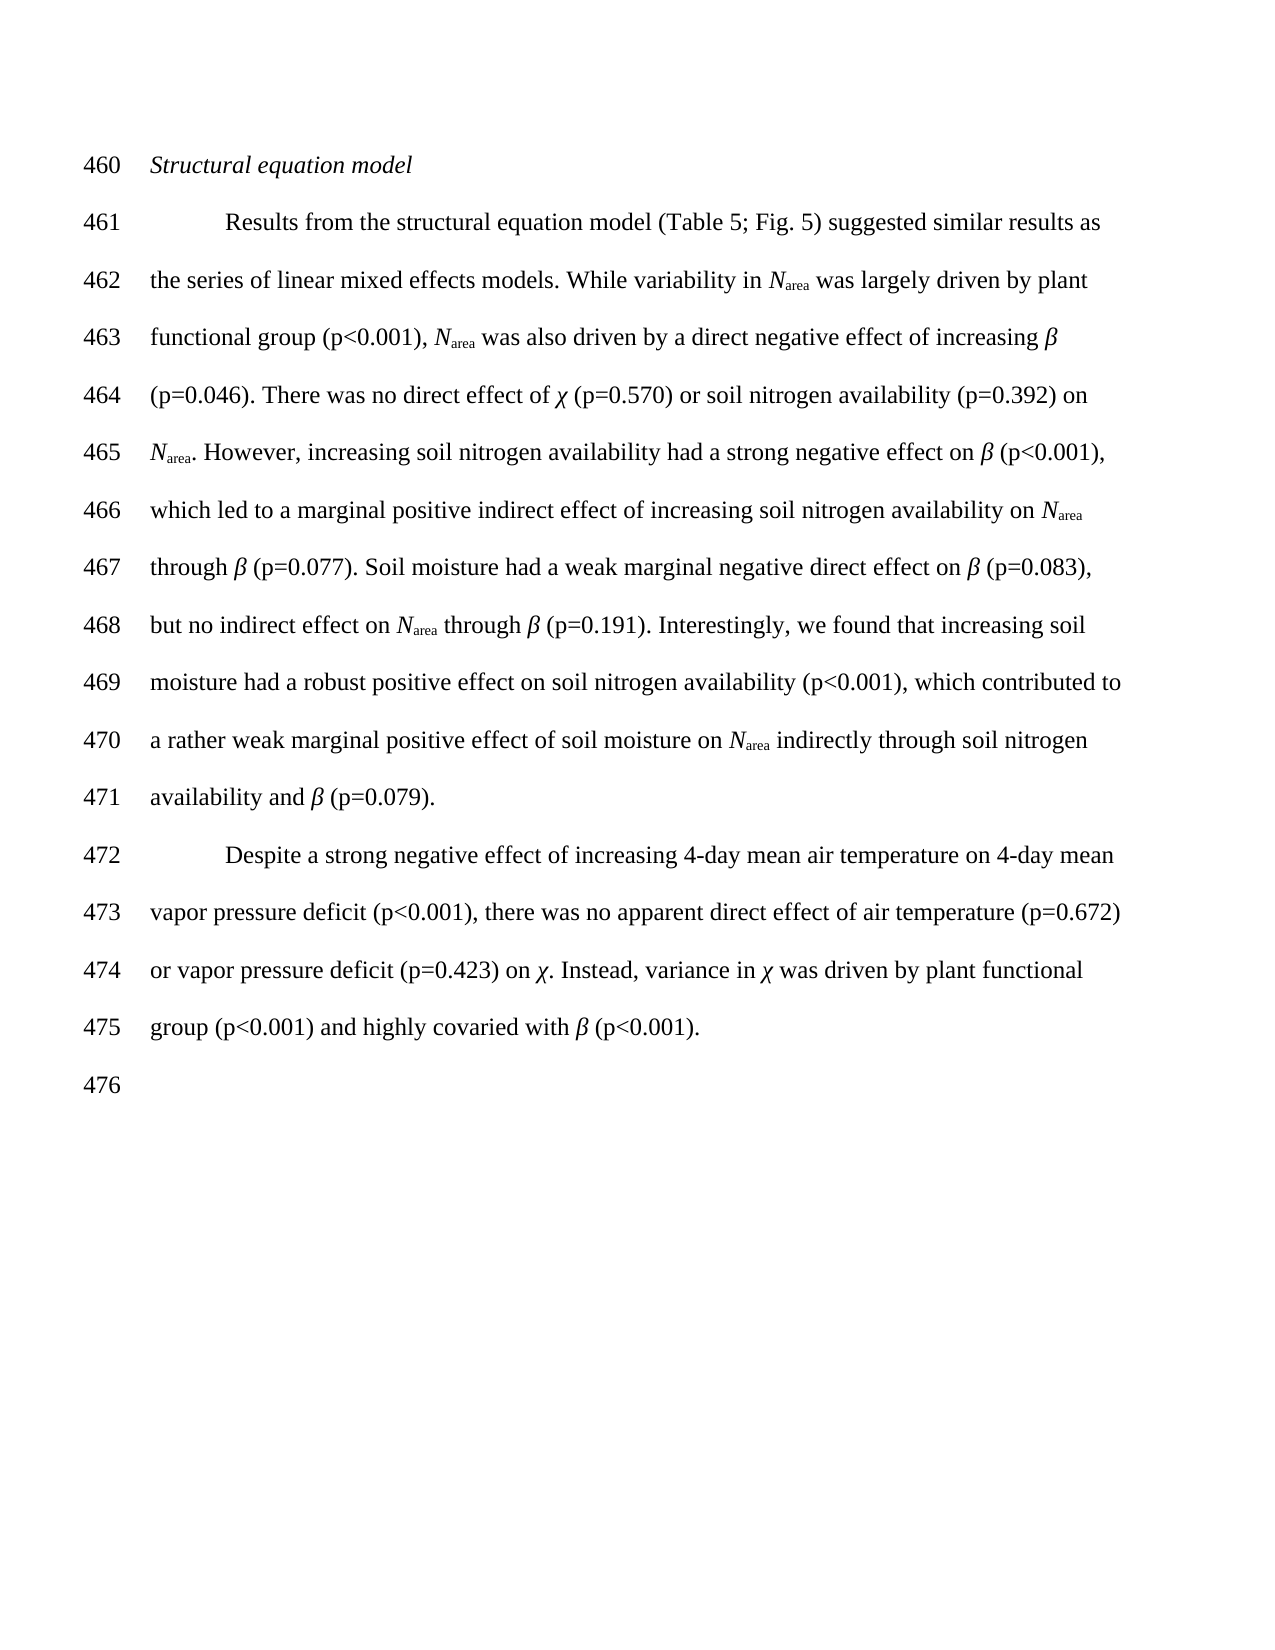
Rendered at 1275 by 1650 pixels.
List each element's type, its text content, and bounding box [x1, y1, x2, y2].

text Structural equation model [150, 150, 1125, 179]
text Results from the structural equation model (Table 5; Fig. 5) suggested similar results as the series of linear mixed effects models. While variability in Narea was largely driven by plant functional group (p<0.001), Narea was also driven by a direct negative effect of increasing β (p=0.046). There was no direct effect of χ (p=0.570) or soil nitrogen availability (p=0.392) on Narea. However, increasing soil nitrogen availability had a strong negative effect on β (p<0.001), which led to a marginal positive indirect effect of increasing soil nitrogen availability on Narea through β (p=0.077). Soil moisture had a weak marginal negative direct effect on β (p=0.083), but no indirect effect on Narea through β (p=0.191). Interestingly, we found that increasing soil moisture had a robust positive effect on soil nitrogen availability (p<0.001), which contributed to a rather weak marginal positive effect of soil moisture on Narea indirectly through soil nitrogen availability and β (p=0.079). [150, 207, 1125, 811]
text Despite a strong negative effect of increasing 4-day mean air temperature on 4-day mean vapor pressure deficit (p<0.001), there was no apparent direct effect of air temperature (p=0.672) or vapor pressure deficit (p=0.423) on χ. Instead, variance in χ was driven by plant functional group (p<0.001) and highly covaried with β (p<0.001). [150, 840, 1125, 1041]
